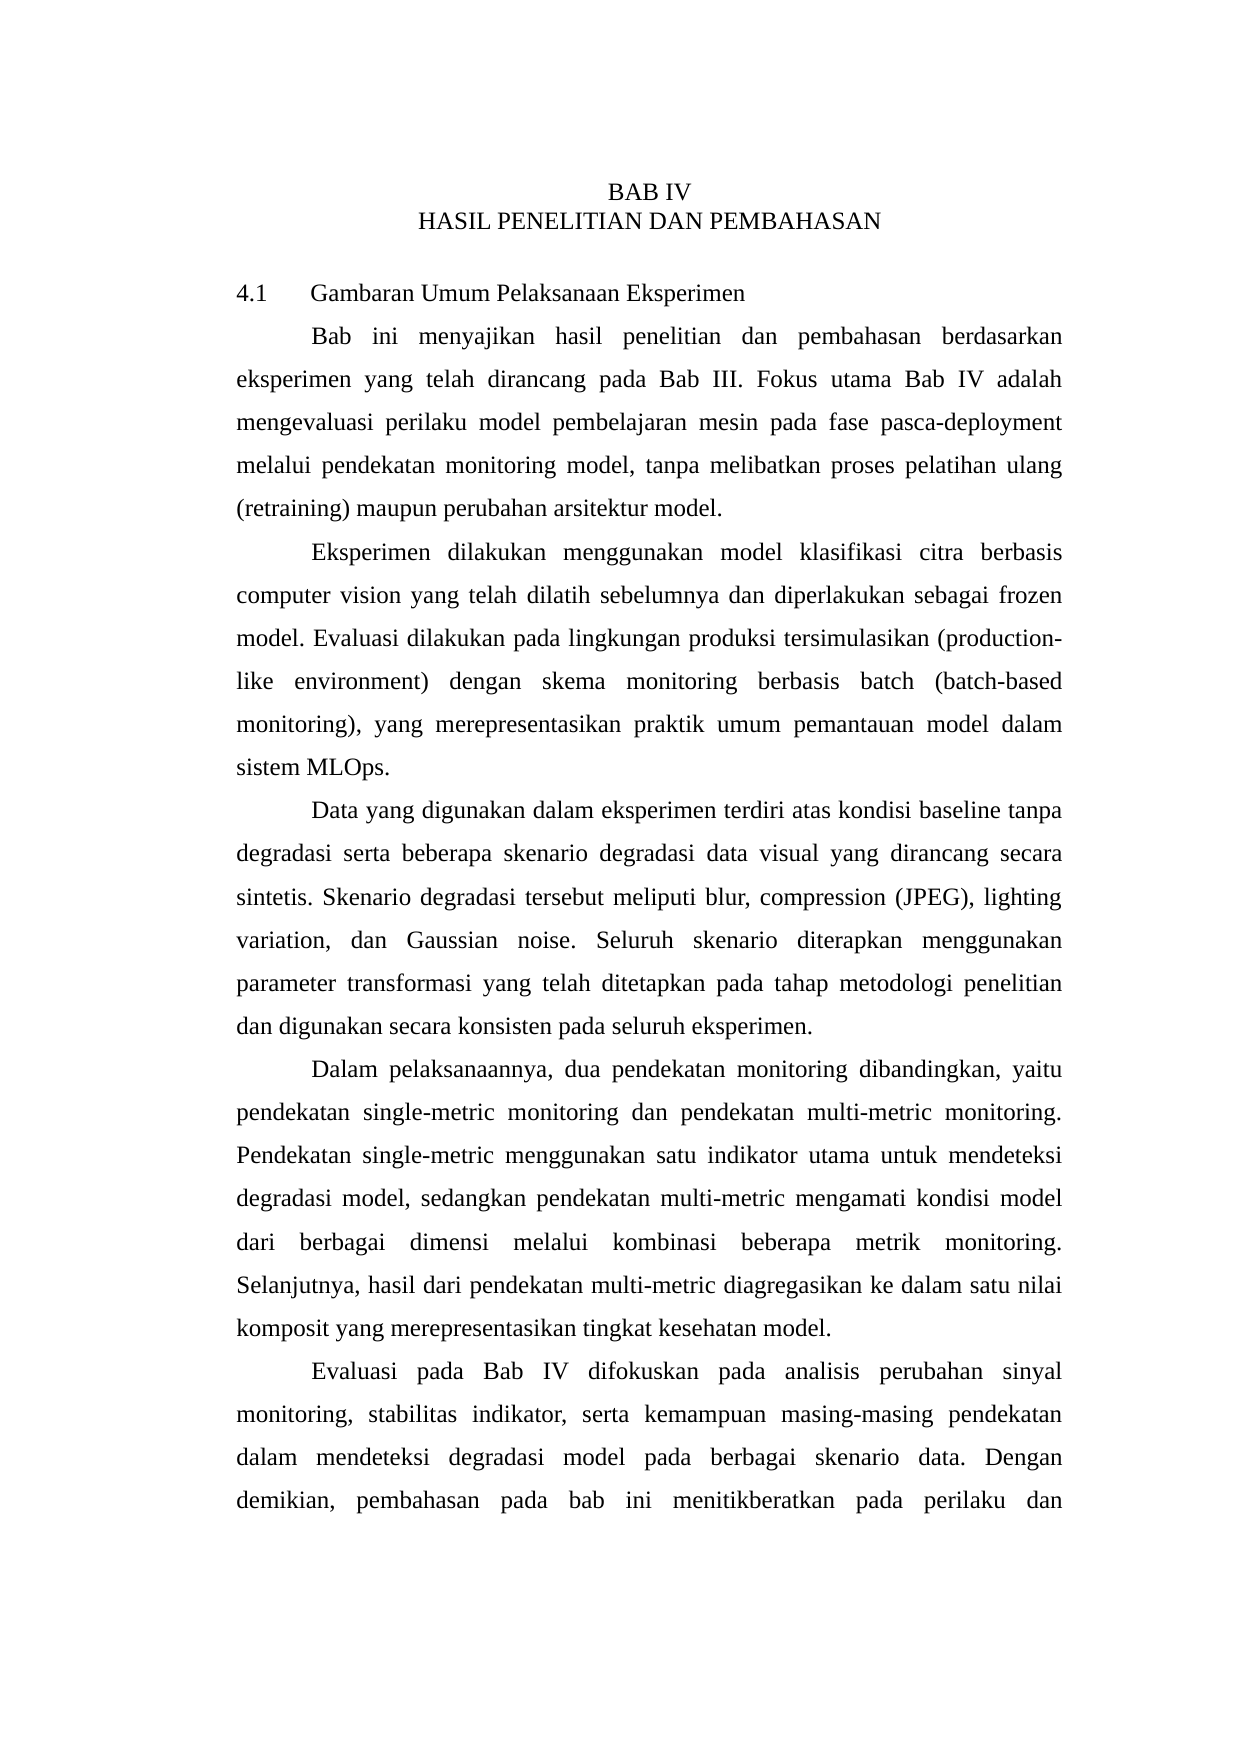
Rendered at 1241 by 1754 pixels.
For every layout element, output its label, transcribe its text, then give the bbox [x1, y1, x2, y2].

subtitle BAB IV [236, 177, 1063, 206]
text Eksperimen dilakukan menggunakan model klasifikasi citra berbasis computer vision yang telah dilatih sebelumnya dan diperlakukan sebagai frozen model. Evaluasi dilakukan pada lingkungan produksi tersimulasikan (production-like environment) dengan skema monitoring berbasis batch (batch-based monitoring), yang merepresentasikan praktik umum pemantauan model dalam sistem MLOps. [236, 537, 1063, 781]
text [236, 1356, 1063, 1514]
text Dalam pelaksanaannya, dua pendekatan monitoring dibandingkan, yaitu pendekatan single-metric monitoring dan pendekatan multi-metric monitoring. Pendekatan single-metric menggunakan satu indikator utama untuk mendeteksi degradasi model, sedangkan pendekatan multi-metric mengamati kondisi model dari berbagai dimensi melalui kombinasi beberapa metrik monitoring. Selanjutnya, hasil dari pendekatan multi-metric diagregasikan ke dalam satu nilai komposit yang merepresentasikan tingkat kesehatan model. [236, 1054, 1063, 1342]
text Data yang digunakan dalam eksperimen terdiri atas kondisi baseline tanpa degradasi serta beberapa skenario degradasi data visual yang dirancang secara sintetis. Skenario degradasi tersebut meliputi blur, compression (JPEG), lighting variation, dan Gaussian noise. Seluruh skenario diterapkan menggunakan parameter transformasi yang telah ditetapkan pada tahap metodologi penelitian dan digunakan secara konsisten pada seluruh eksperimen. [236, 795, 1063, 1040]
subtitle 4.1 Gambaran Umum Pelaksanaan Eksperimen [236, 278, 1063, 307]
text Bab ini menyajikan hasil penelitian dan pembahasan berdasarkan eksperimen yang telah dirancang pada Bab III. Fokus utama Bab IV adalah mengevaluasi perilaku model pembelajaran mesin pada fase pasca-deployment melalui pendekatan monitoring model, tanpa melibatkan proses pelatihan ulang (retraining) maupun perubahan arsitektur model. [236, 321, 1063, 522]
subtitle HASIL PENELITIAN DAN PEMBAHASAN [236, 206, 1063, 235]
